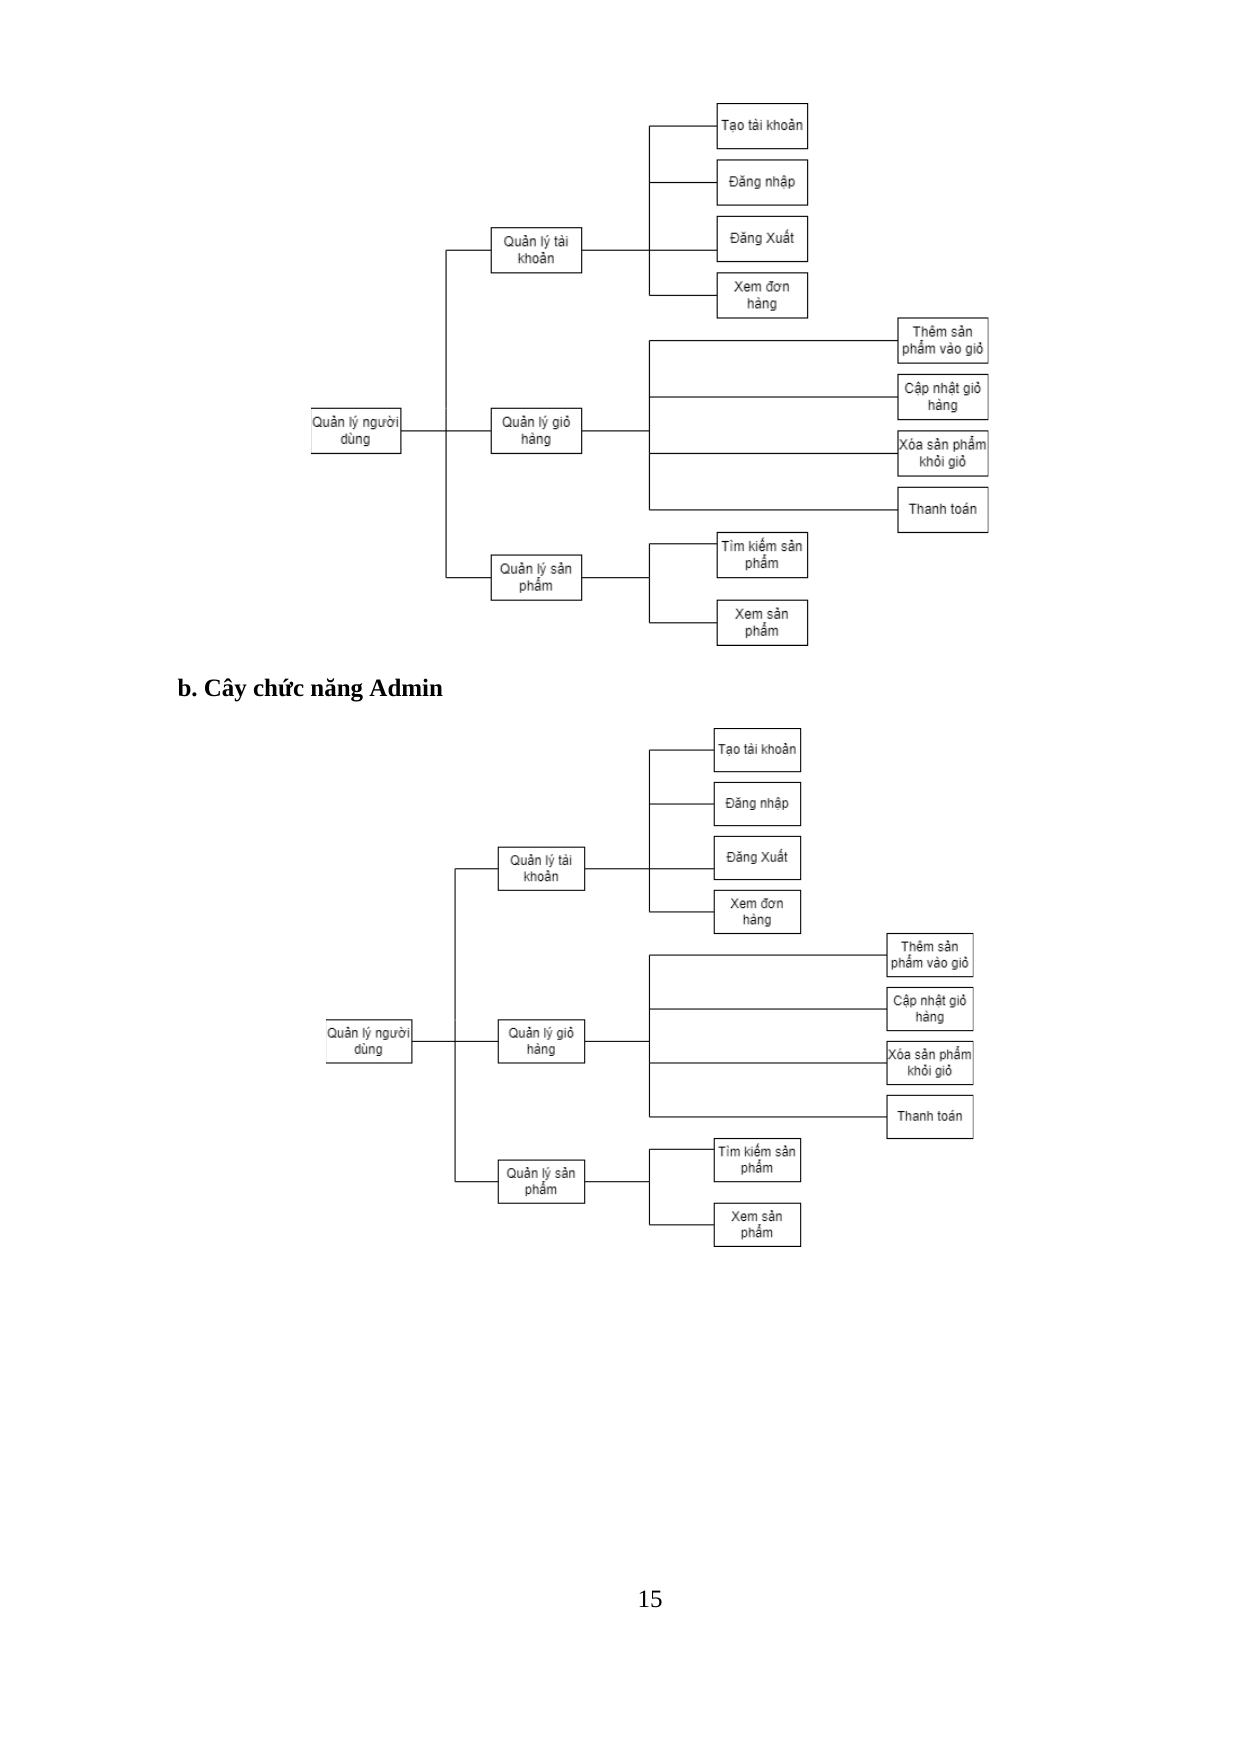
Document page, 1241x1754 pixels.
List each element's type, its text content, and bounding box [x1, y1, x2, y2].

picture [326, 728, 974, 1247]
picture [311, 103, 989, 646]
text b. Cây chức năng Admin [177, 673, 1122, 701]
